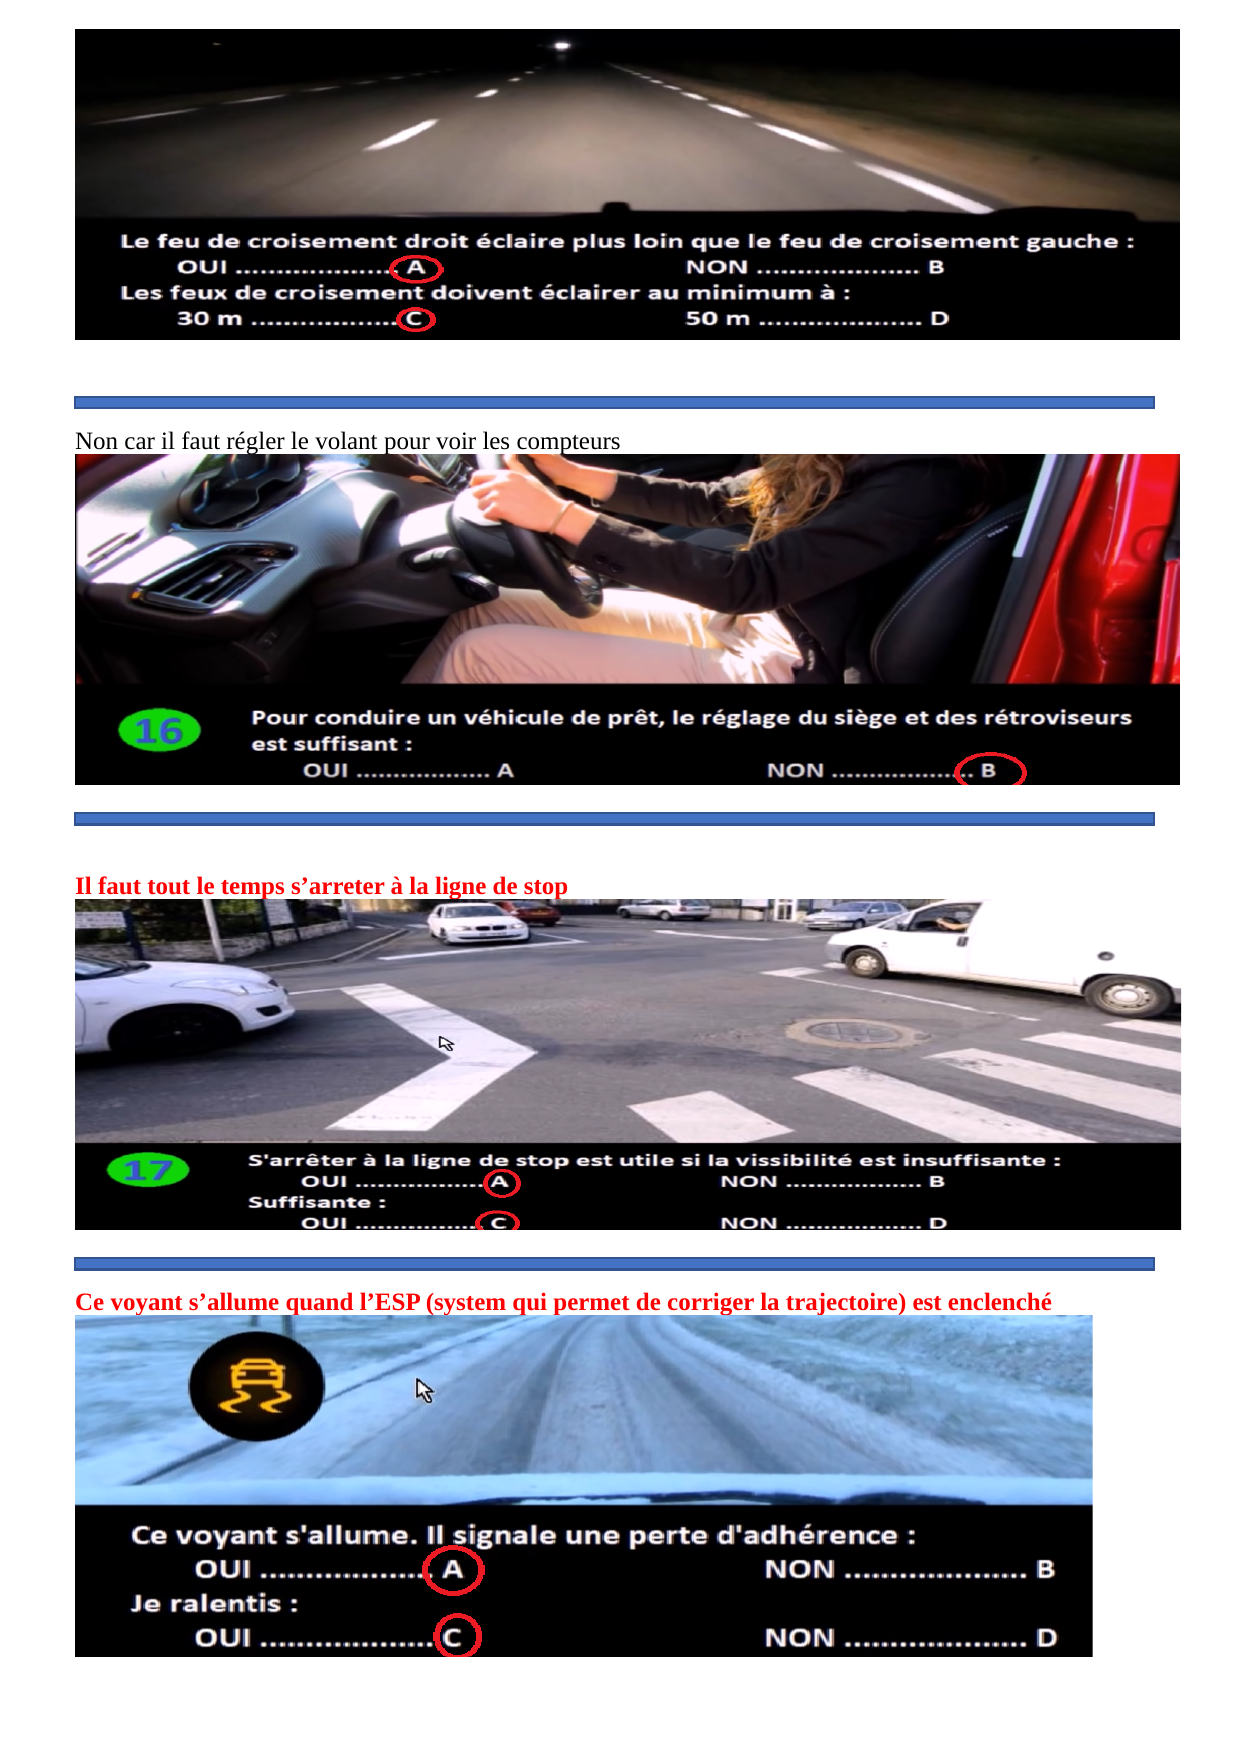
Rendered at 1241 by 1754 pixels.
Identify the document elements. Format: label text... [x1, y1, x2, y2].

text Ce voyant s’allume quand l’ESP (system qui permet de corriger la trajectoire) est enclenché [75, 1287, 1181, 1316]
text Il faut tout le temps s’arreter à la ligne de stop [75, 871, 1181, 899]
picture [75, 899, 1182, 1230]
picture [75, 29, 1180, 340]
picture [75, 454, 1180, 785]
text Non car il faut régler le volant pour voir les compteurs [75, 426, 1181, 454]
picture [75, 1315, 1093, 1657]
